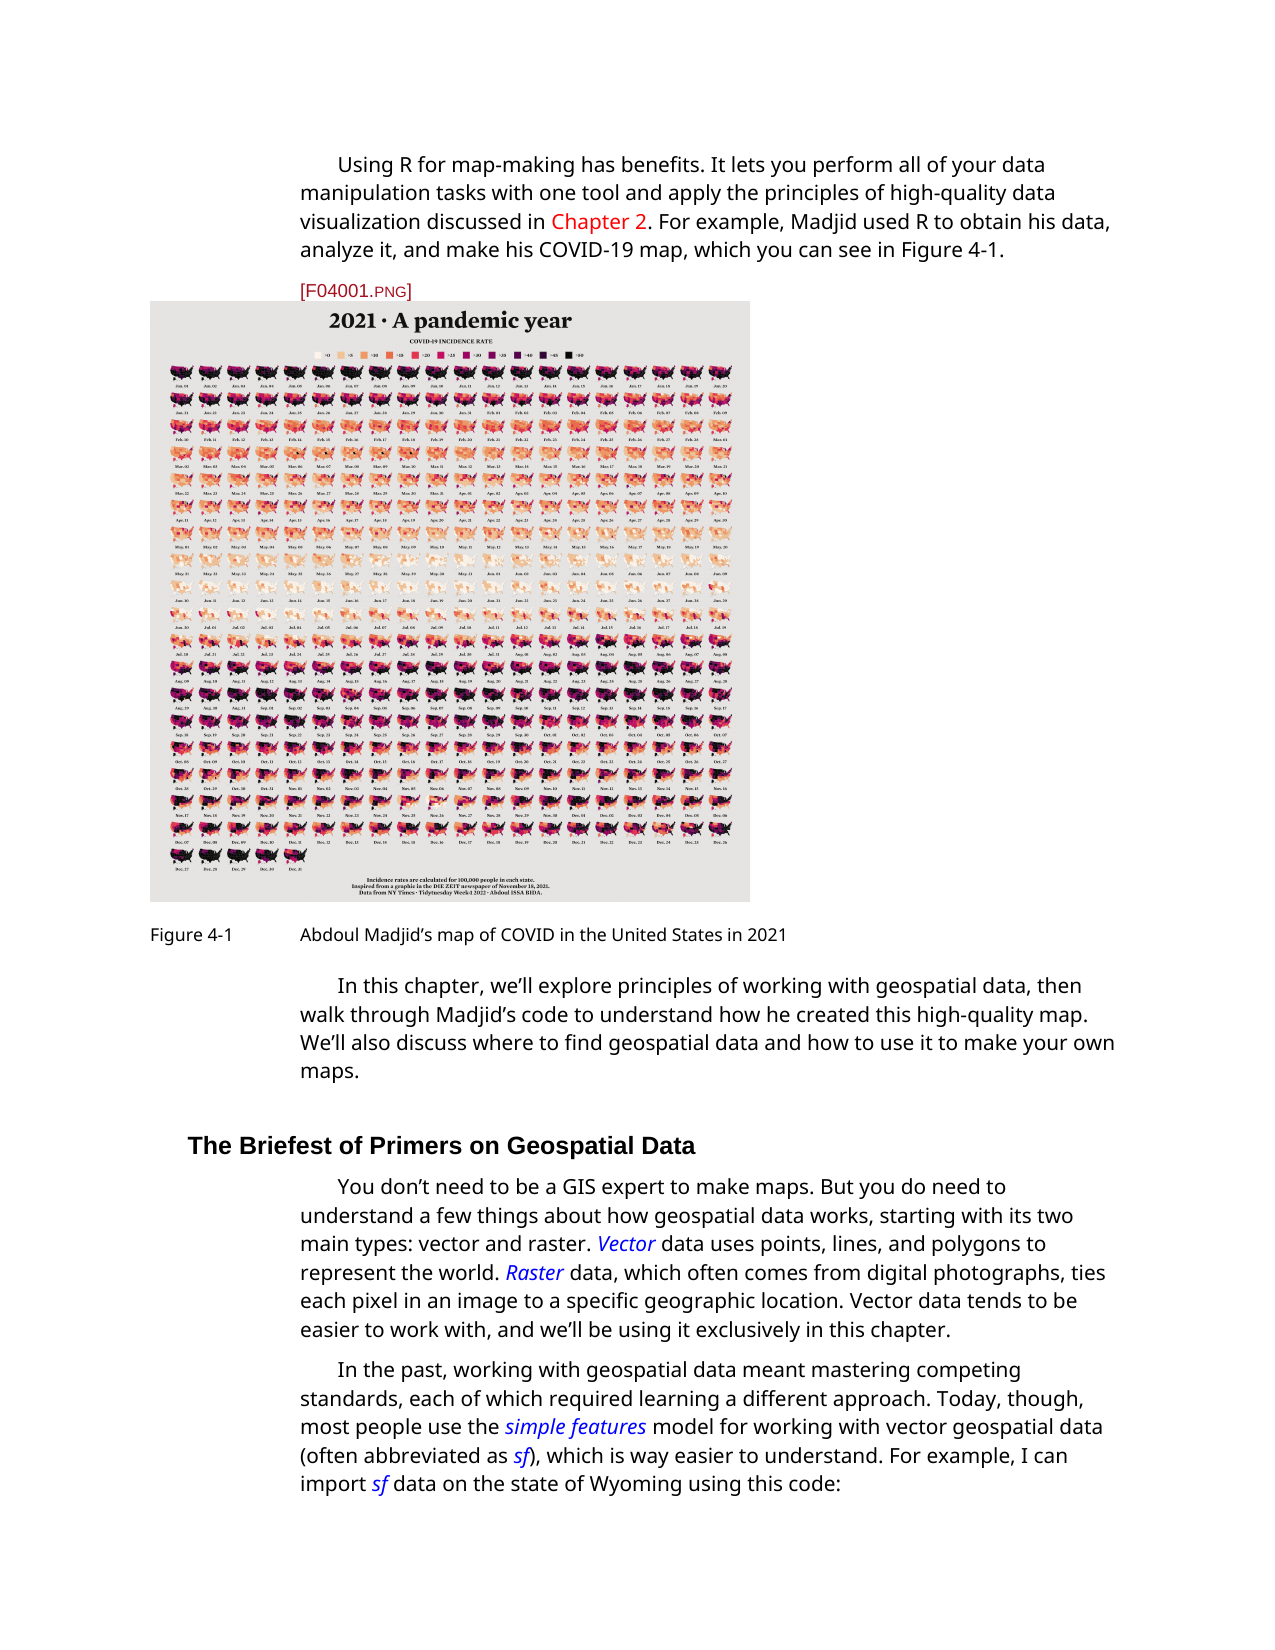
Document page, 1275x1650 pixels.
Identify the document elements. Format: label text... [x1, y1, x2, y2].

text In this chapter, we’ll explore principles of working with geospatial data, then walk through Madjid’s code to understand how he created this high-quality map. We’ll also discuss where to find geospatial data and how to use it to make your own maps. [300, 971, 1125, 1085]
text Abdoul Madjid’s map of COVID in the United States in 2021 [150, 922, 1125, 946]
text Using R for map-making has benefits. It lets you perform all of your data manipulation tasks with one tool and apply the principles of high-quality data visualization discussed in Chapter 2. For example, Madjid used R to obtain his data, analyze it, and make his COVID-19 map, which you can see in Figure 4-1. [300, 150, 1125, 264]
text In the past, working with geospatial data meant mastering competing standards, each of which required learning a different approach. Today, though, most people use the simple features model for working with vector geospatial data (often abbreviated as sf), which is way easier to understand. For example, I can import sf data on the state of Wyoming using this code: [300, 1356, 1125, 1498]
picture [150, 301, 750, 902]
text You don’t need to be a GIS expert to make maps. But you do need to understand a few things about how geospatial data works, starting with its two main types: vector and raster. Vector data uses points, lines, and polygons to represent the world. Raster data, which often comes from digital photographs, ties each pixel in an image to a specific geographic location. Vector data tends to be easier to work with, and we’ll be using it exclusively in this chapter. [300, 1172, 1125, 1343]
text [F04001.png] [300, 276, 1125, 301]
text The Briefest of Primers on Geospatial Data [187, 1129, 1125, 1160]
